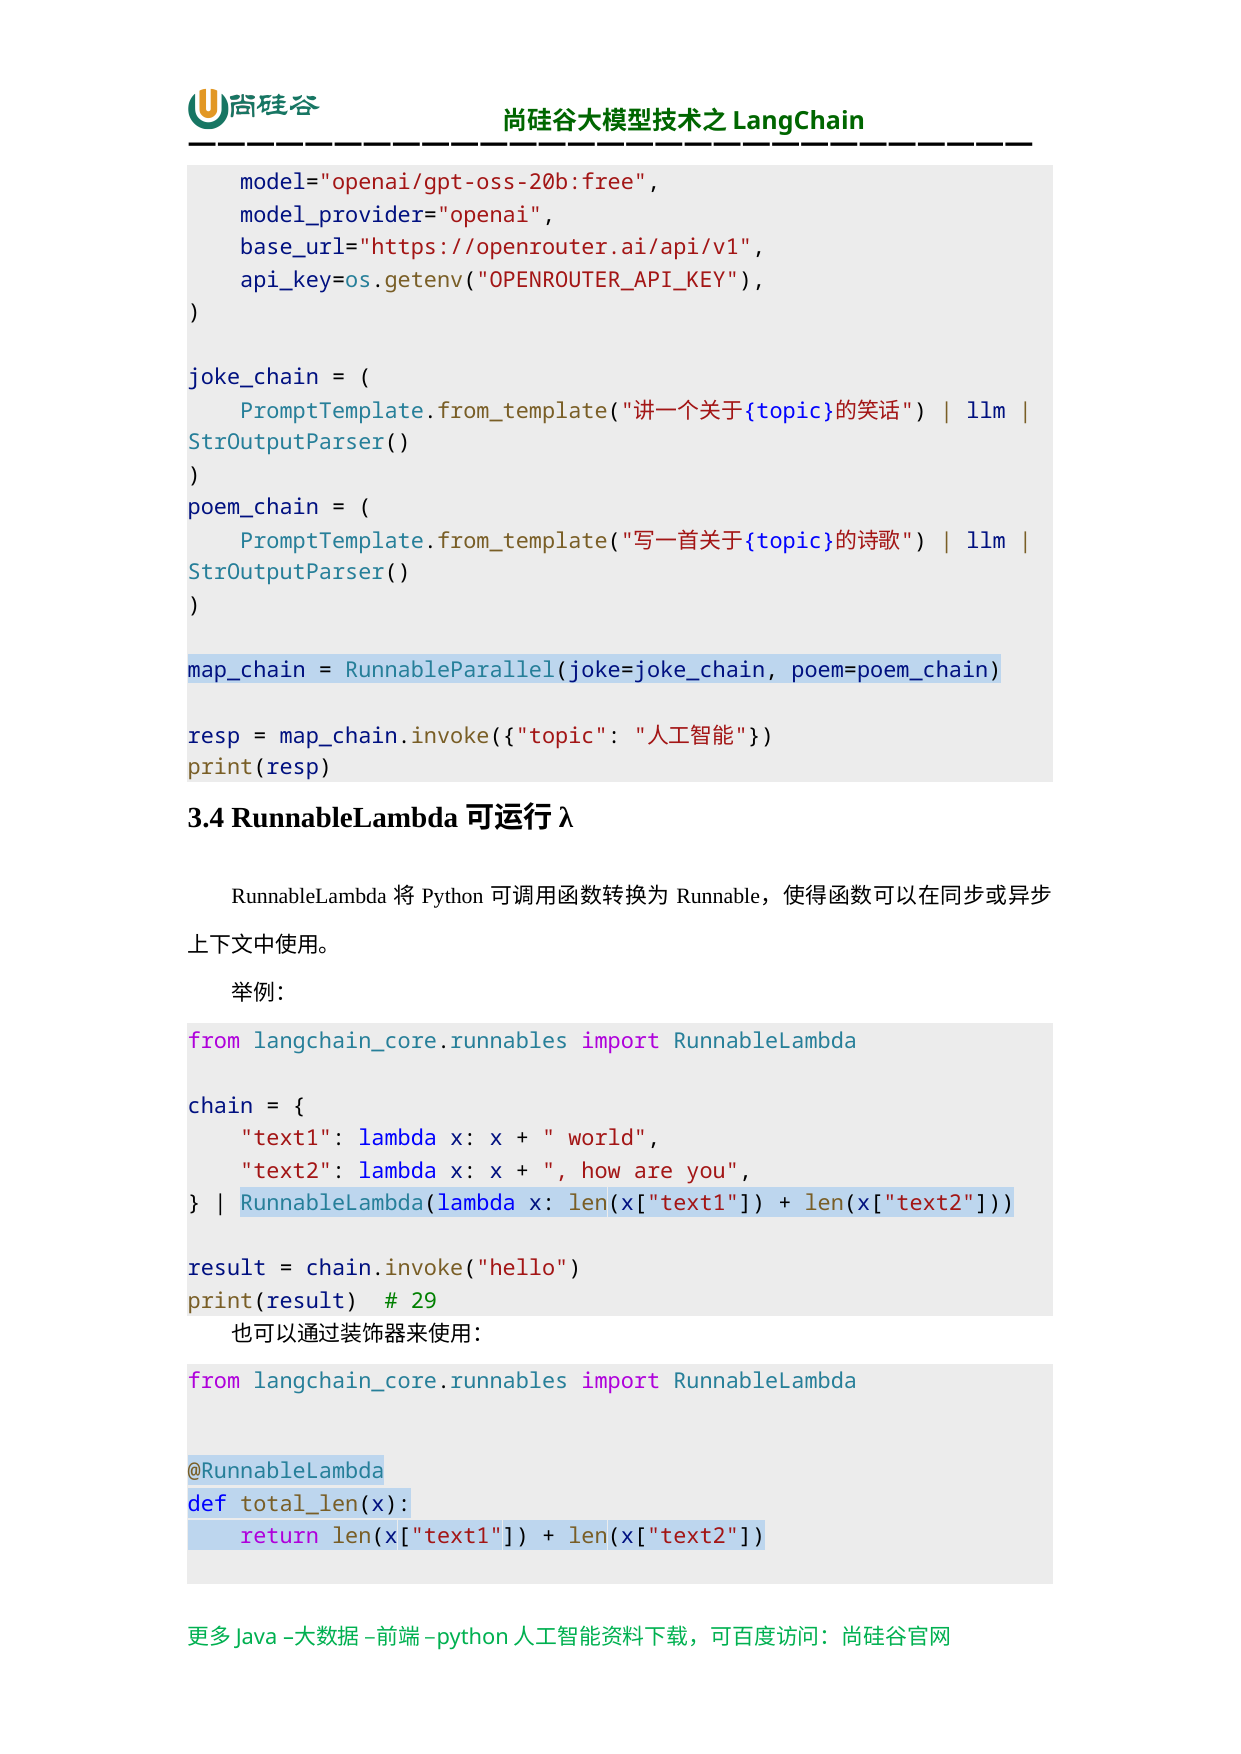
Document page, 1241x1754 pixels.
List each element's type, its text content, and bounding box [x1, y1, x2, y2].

text } | RunnableLambda(lambda x: len(x["text1"]) + len(x["text2"])) [187, 1186, 1053, 1218]
text return len(x["text1"]) + len(x["text2"]) [187, 1519, 1053, 1552]
text print(result) # 29 [187, 1283, 1053, 1316]
text joke_chain = ( [187, 360, 1053, 392]
text @RunnableLambda [187, 1454, 1053, 1487]
text def total_len(x): [187, 1487, 1053, 1519]
text print(resp) [187, 750, 1053, 782]
text ) [187, 457, 1053, 490]
text ) [187, 587, 1053, 620]
text model="openai/gpt-oss-20b:free", [187, 165, 1053, 197]
text from langchain_core.runnables import RunnableLambda [187, 1023, 1053, 1056]
text resp = map_chain.invoke({"topic": "人工智能"}) [187, 717, 1053, 750]
text RunnableLambda 将 Python 可调用函数转换为 Runnable，使得函数可以在同步或异步上下文中使用。 [187, 878, 1053, 959]
text 举例： [187, 975, 1053, 1007]
text PromptTemplate.from_template("讲一个关于{topic}的笑话") | llm | StrOutputParser() [187, 392, 1053, 457]
text map_chain = RunnableParallel(joke=joke_chain, poem=poem_chain) [187, 652, 1053, 685]
text ) [187, 295, 1053, 327]
picture [187, 88, 321, 130]
text "text2": lambda x: x + ", how are you", [187, 1153, 1053, 1186]
text PromptTemplate.from_template("写一首关于{topic}的诗歌") | llm | StrOutputParser() [187, 522, 1053, 587]
text model_provider="openai", [187, 197, 1053, 230]
text "text1": lambda x: x + " world", [187, 1121, 1053, 1153]
text poem_chain = ( [187, 490, 1053, 522]
text base_url="https://openrouter.ai/api/v1", [187, 230, 1053, 262]
text from langchain_core.runnables import RunnableLambda [187, 1364, 1053, 1397]
text api_key=os.getenv("OPENROUTER_API_KEY"), [187, 262, 1053, 295]
text result = chain.invoke("hello") [187, 1251, 1053, 1283]
text RunnableLambda 可运行λ [187, 782, 1053, 847]
text 也可以通过装饰器来使用： [187, 1316, 1053, 1348]
text chain = { [187, 1088, 1053, 1121]
